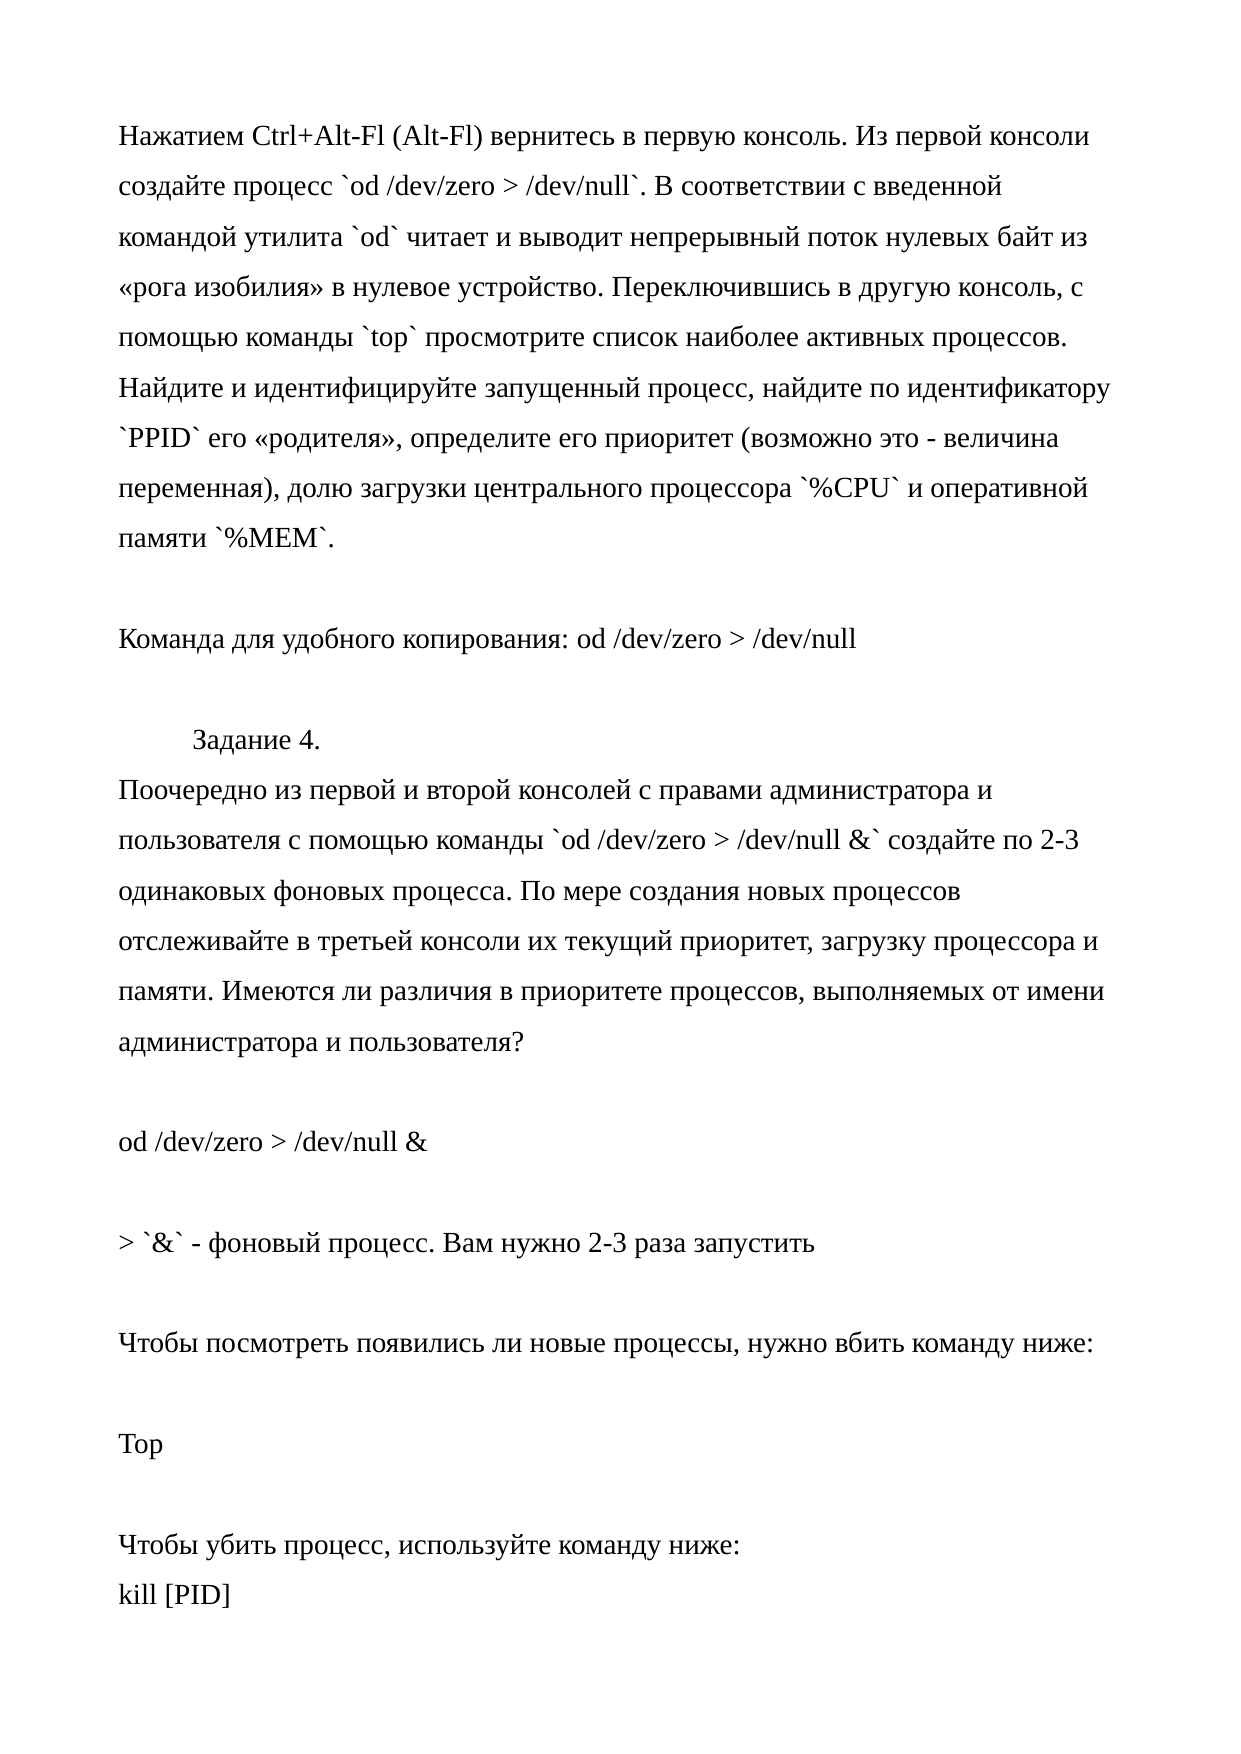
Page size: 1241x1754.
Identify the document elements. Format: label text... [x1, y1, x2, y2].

text Задание 4. [118, 722, 1122, 755]
text Top [118, 1426, 1122, 1460]
text Нажатием Ctrl+Alt-Fl (Alt-Fl) вернитесь в первую консоль. Из первой консоли создайте процесс `od /dev/zero > /dev/null`. В соответствии с введенной командой утилита `od` читает и выводит непрерывный поток нулевых байт из «рога изобилия» в нулевое устройство. Переключившись в другую консоль, с помощью команды `top` просмотрите список наиболее активных процессов. Найдите и идентифицируйте запущенный процесс, найдите по идентификатору `PPID` его «родителя», определите его приоритет (возможно это - величина переменная), долю загрузки центрального процессора `%CPU` и оперативной памяти `%МЕМ`. [118, 118, 1122, 554]
text Команда для удобного копирования: od /dev/zero > /dev/null [118, 621, 1122, 655]
text Чтобы убить процесс, используйте команду ниже: [118, 1527, 1122, 1560]
text od /dev/zero > /dev/null & [118, 1124, 1122, 1158]
text > `&` - фоновый процесс. Вам нужно 2-3 раза запустить [118, 1225, 1122, 1258]
text kill [PID] [118, 1577, 1122, 1611]
text Чтобы посмотреть появились ли новые процессы, нужно вбить команду ниже: [118, 1326, 1122, 1359]
text Поочередно из первой и второй консолей с правами администратора и пользователя с помощью команды `od /dev/zero > /dev/null &` создайте по 2-3 одинаковых фоновых процесса. По мере создания новых процессов отслеживайте в третьей консоли их текущий приоритет, загрузку процессора и памяти. Имеются ли различия в приоритете процессов, выполняемых от имени администратора и пользователя? [118, 772, 1122, 1057]
